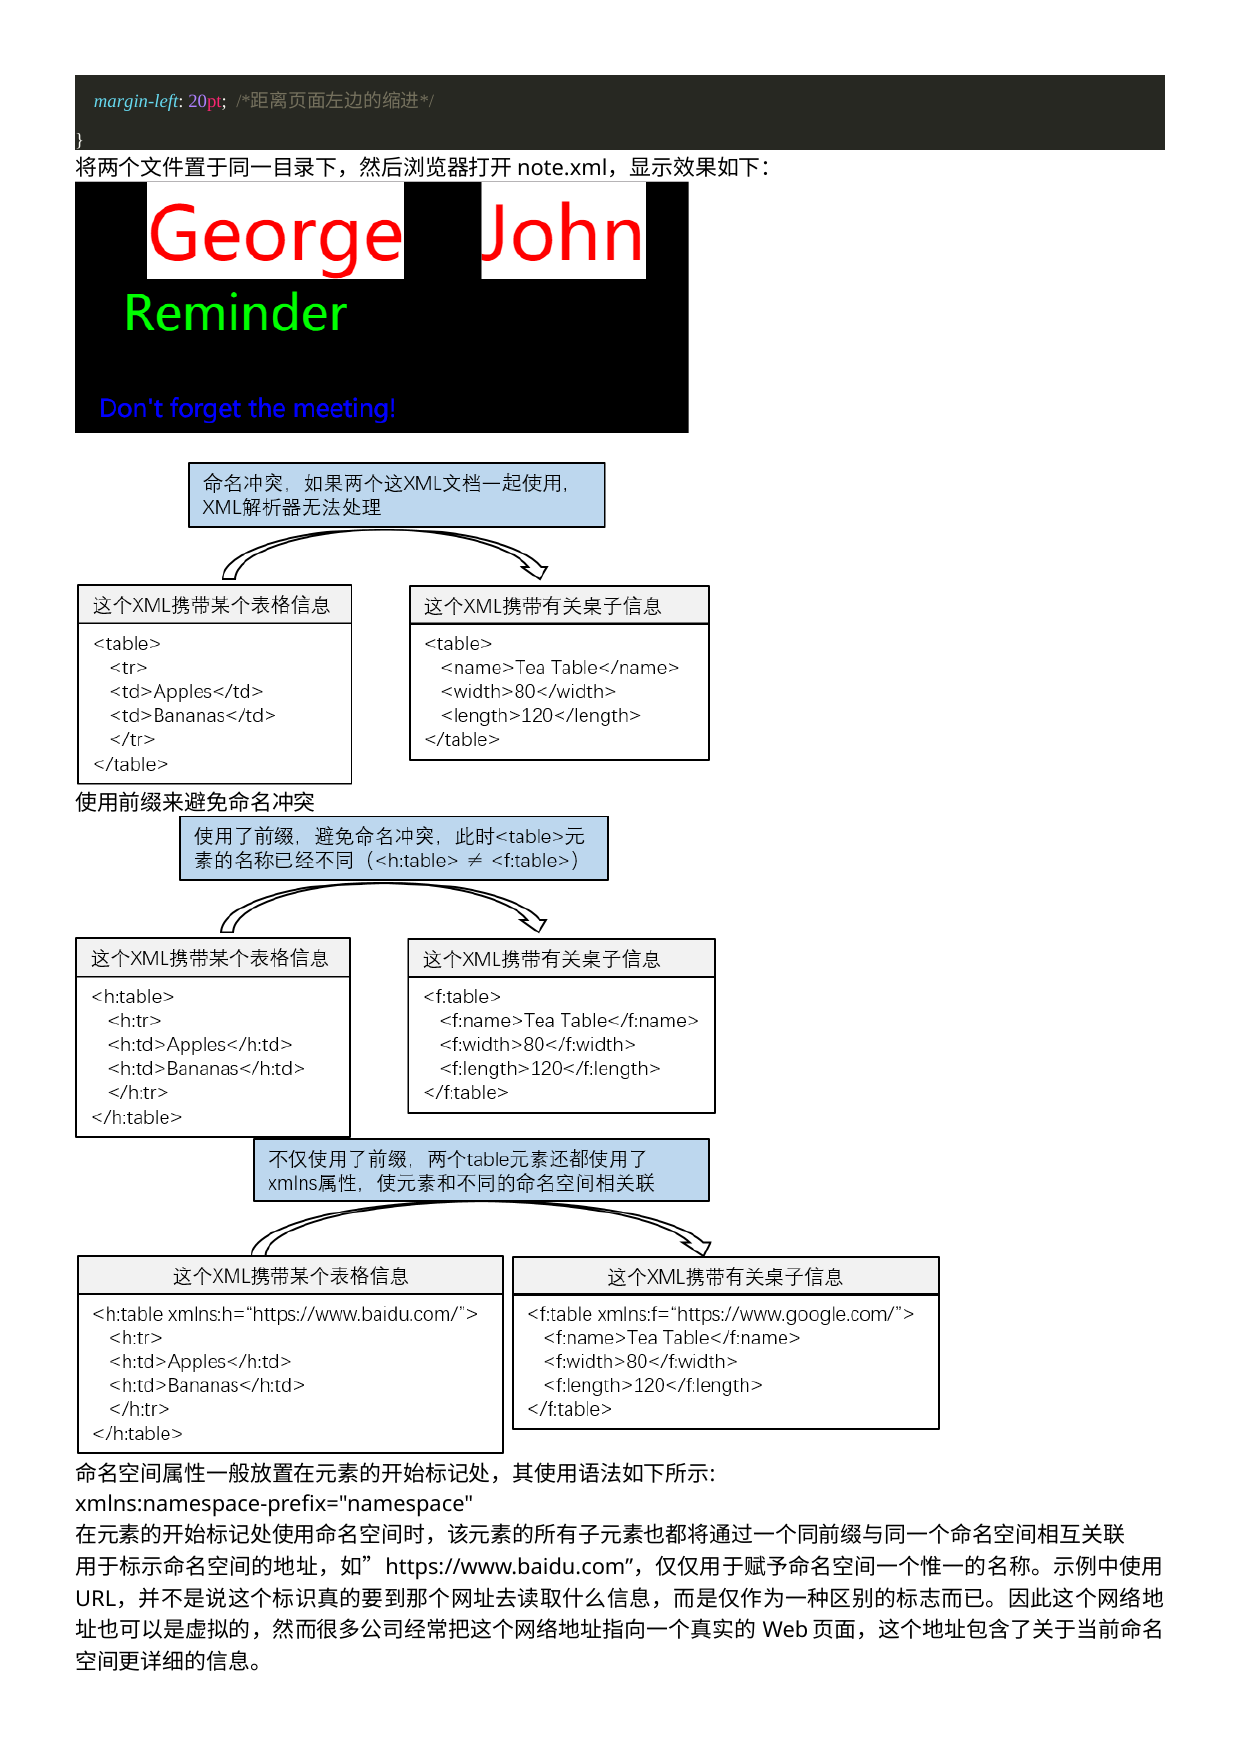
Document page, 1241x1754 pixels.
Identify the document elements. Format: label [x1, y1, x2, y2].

picture [75, 816, 941, 1456]
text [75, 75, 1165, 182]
picture [75, 181, 689, 433]
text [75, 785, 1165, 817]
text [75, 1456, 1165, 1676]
picture [75, 462, 712, 785]
